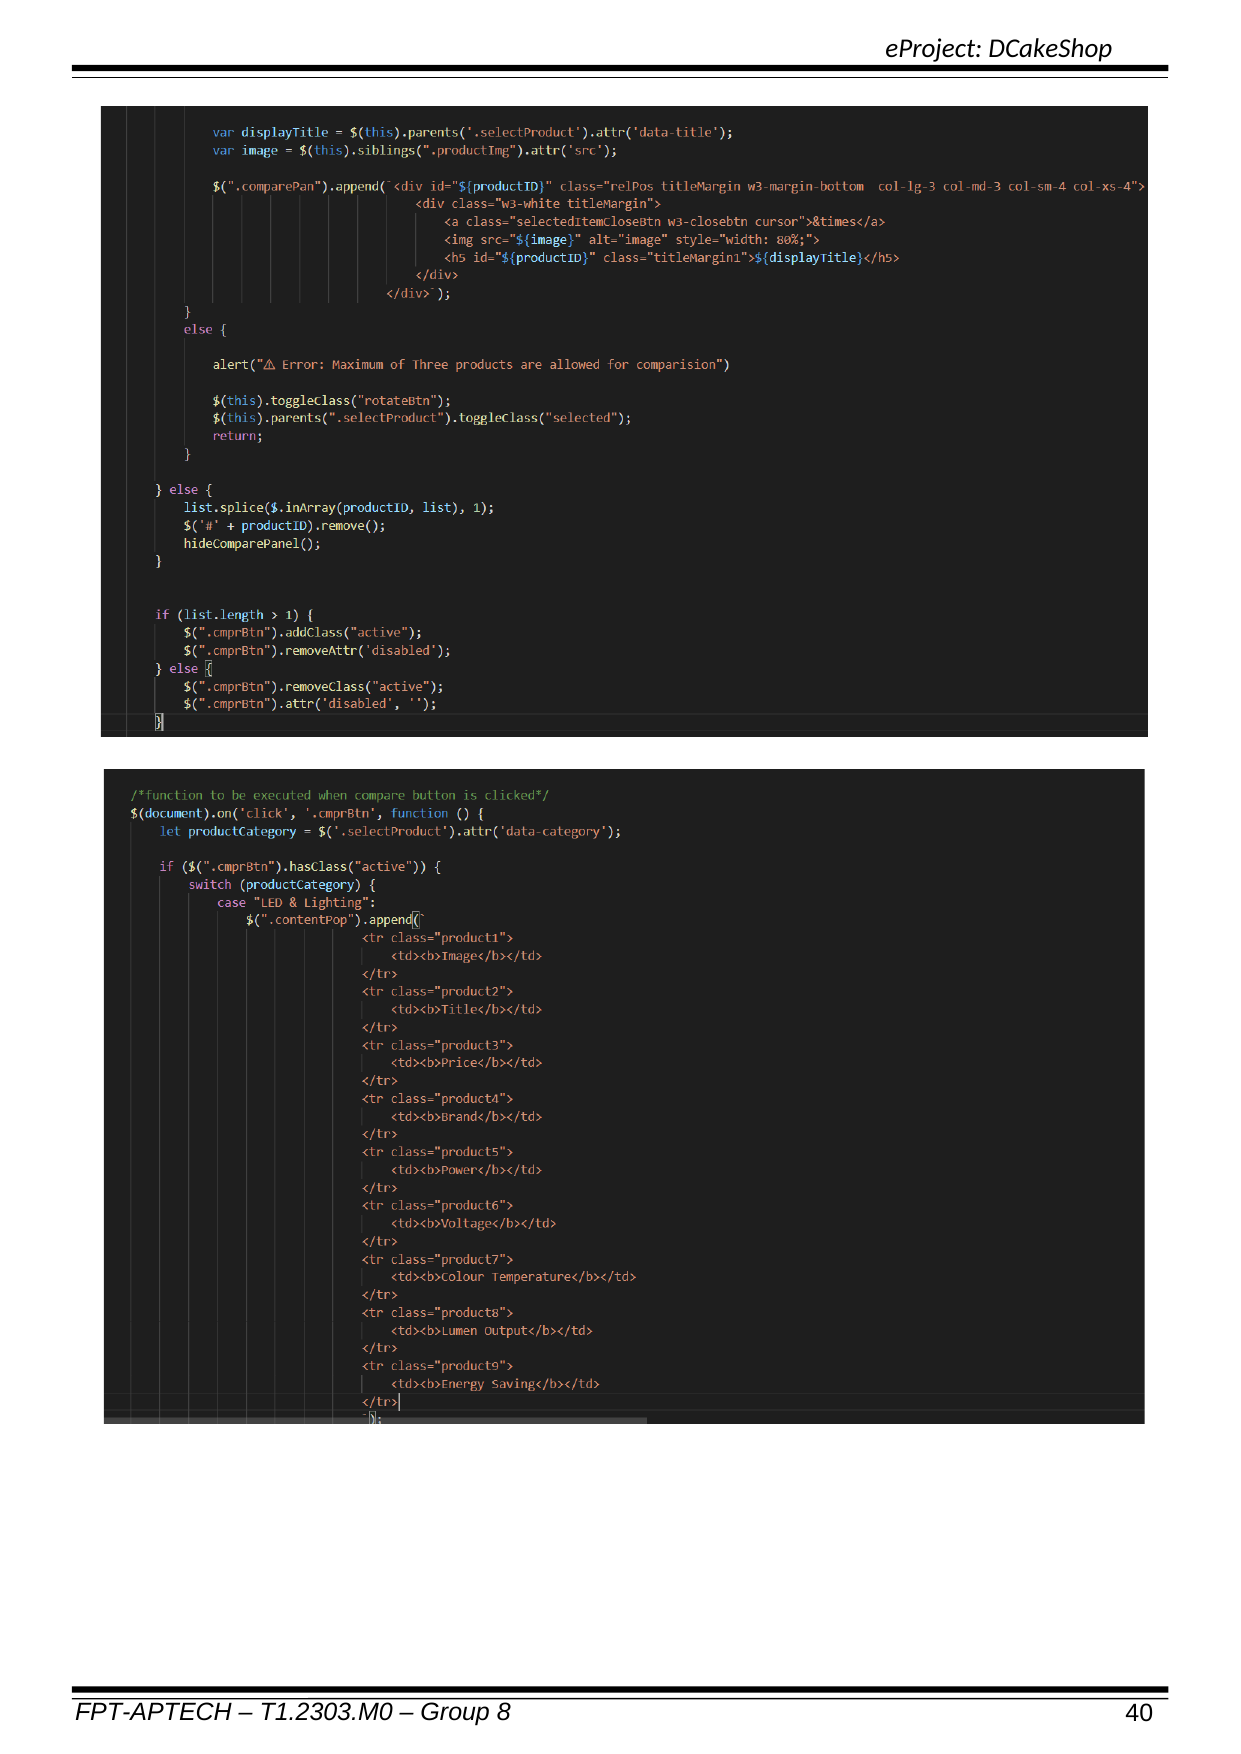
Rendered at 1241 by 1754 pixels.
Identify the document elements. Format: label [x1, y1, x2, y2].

picture [103, 769, 1145, 1424]
picture [100, 106, 1148, 737]
